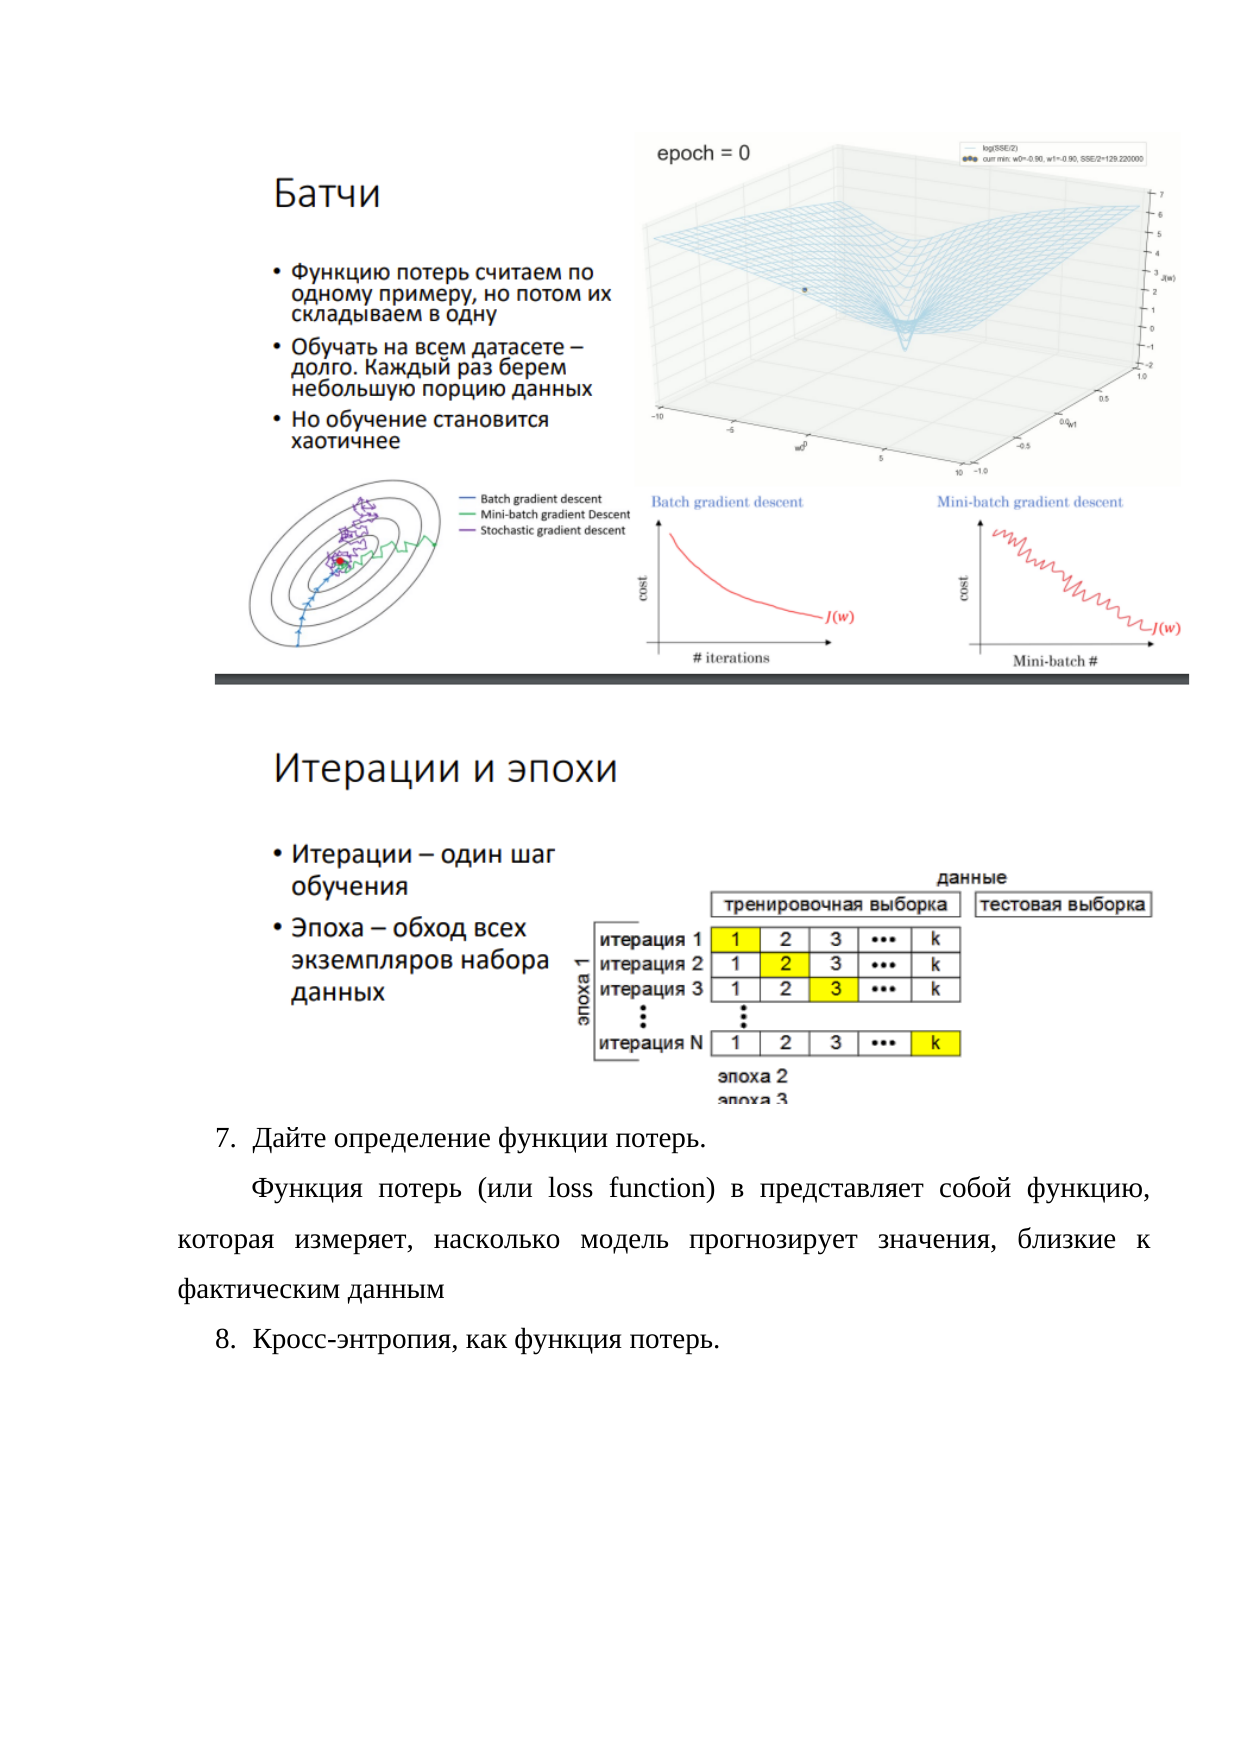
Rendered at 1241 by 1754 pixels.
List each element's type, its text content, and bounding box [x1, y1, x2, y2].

list Дайте определение функции потерь. [215, 1120, 1152, 1154]
text Функция потерь (или loss function) в представляет собой функцию, которая измеряет, насколько модель прогнозирует значения, близкие к фактическим данным [177, 1170, 1152, 1304]
list Кросс-энтропия, как функция потерь. [215, 1321, 1152, 1355]
picture [214, 118, 1190, 1104]
